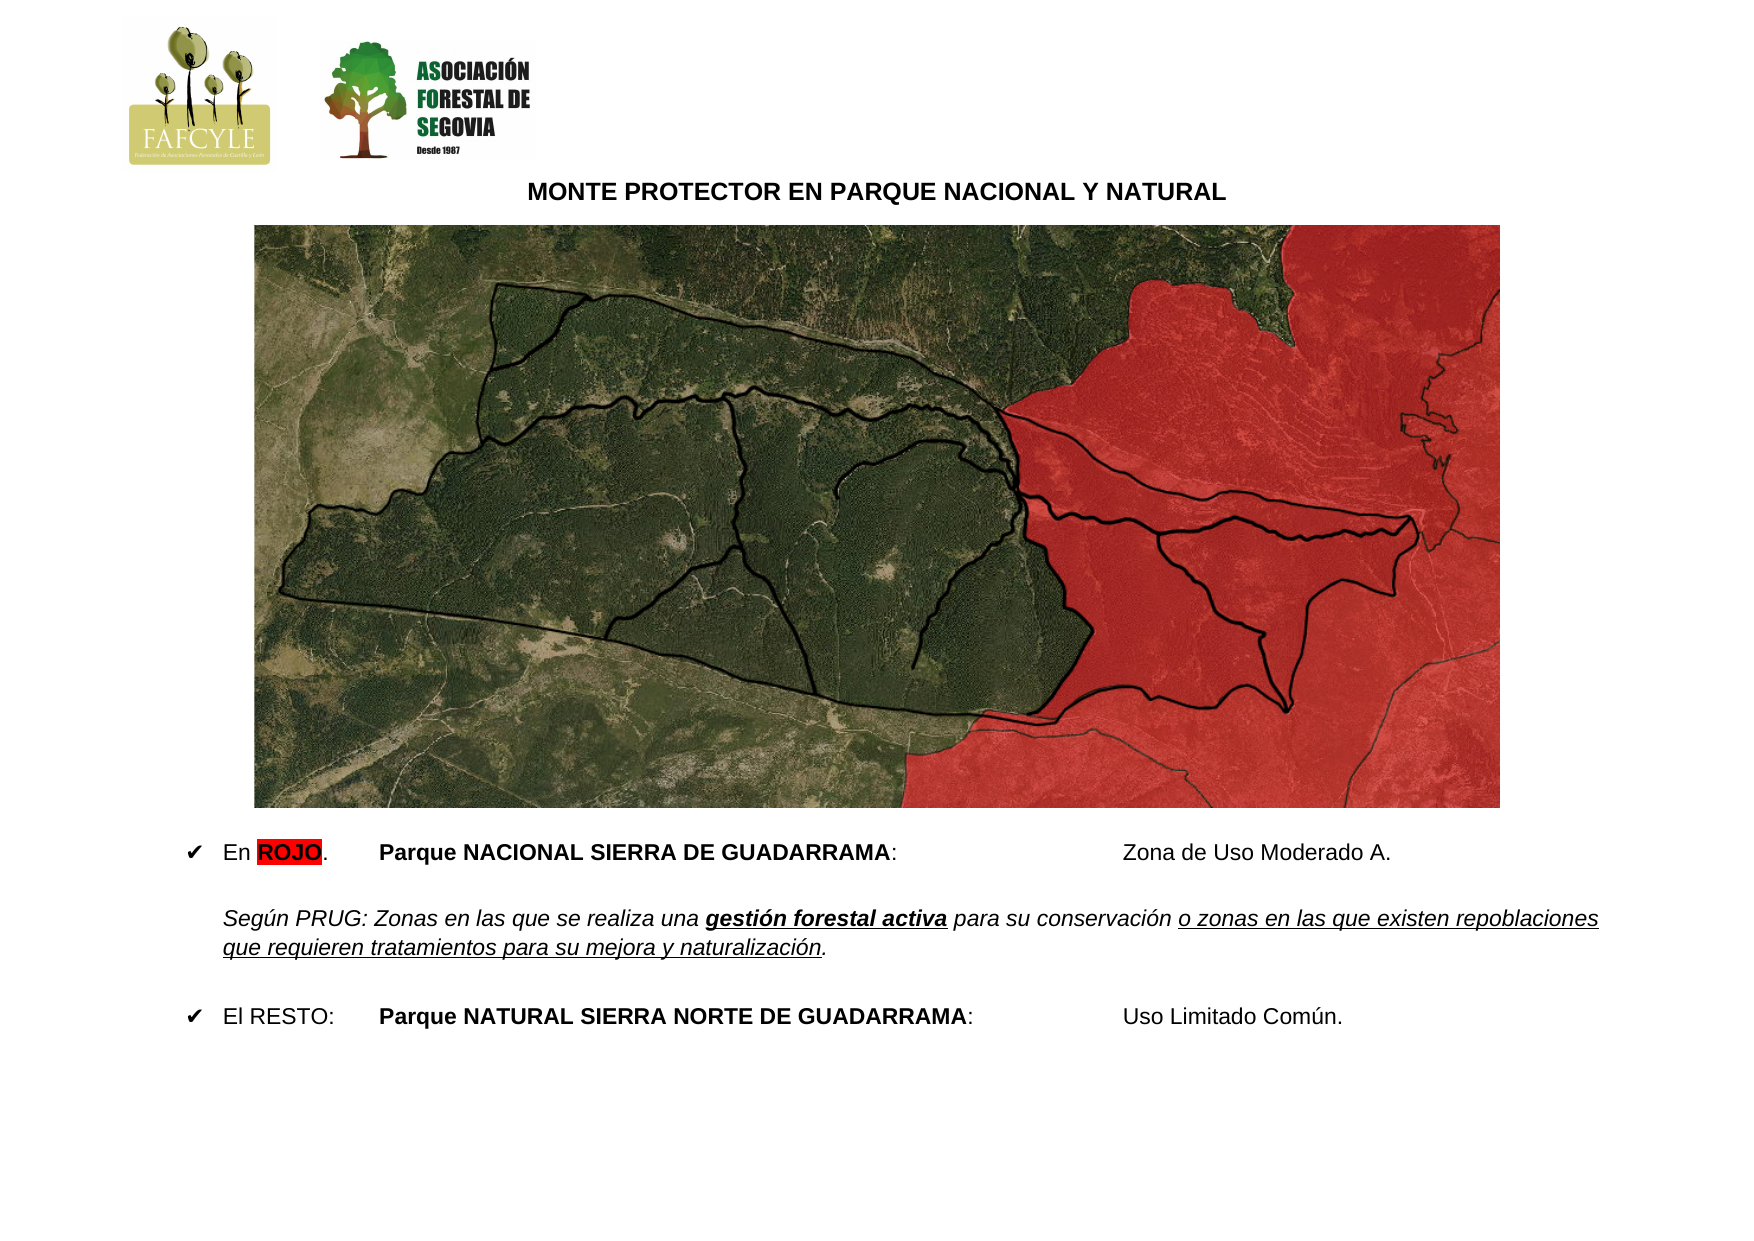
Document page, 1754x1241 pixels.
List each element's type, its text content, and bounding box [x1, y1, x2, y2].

text Según PRUG: Zonas en las que se realiza una gestión forestal activa para su conservación o zonas en las que existen repoblaciones que requieren tratamientos para su mejora y naturalización. [223, 905, 1606, 960]
text MONTE PROTECTOR EN PARQUE NACIONAL Y NATURAL [148, 177, 1606, 206]
picture [122, 17, 277, 172]
list En ROJO. Parque NACIONAL SIERRA DE GUADARRAMA: Zona de Uso Moderado A. [185, 826, 1606, 873]
picture [254, 225, 1500, 808]
list El RESTO: Parque NATURAL SIERRA NORTE DE GUADARRAMA: Uso Limitado Común. [185, 991, 1606, 1038]
picture [320, 41, 536, 160]
